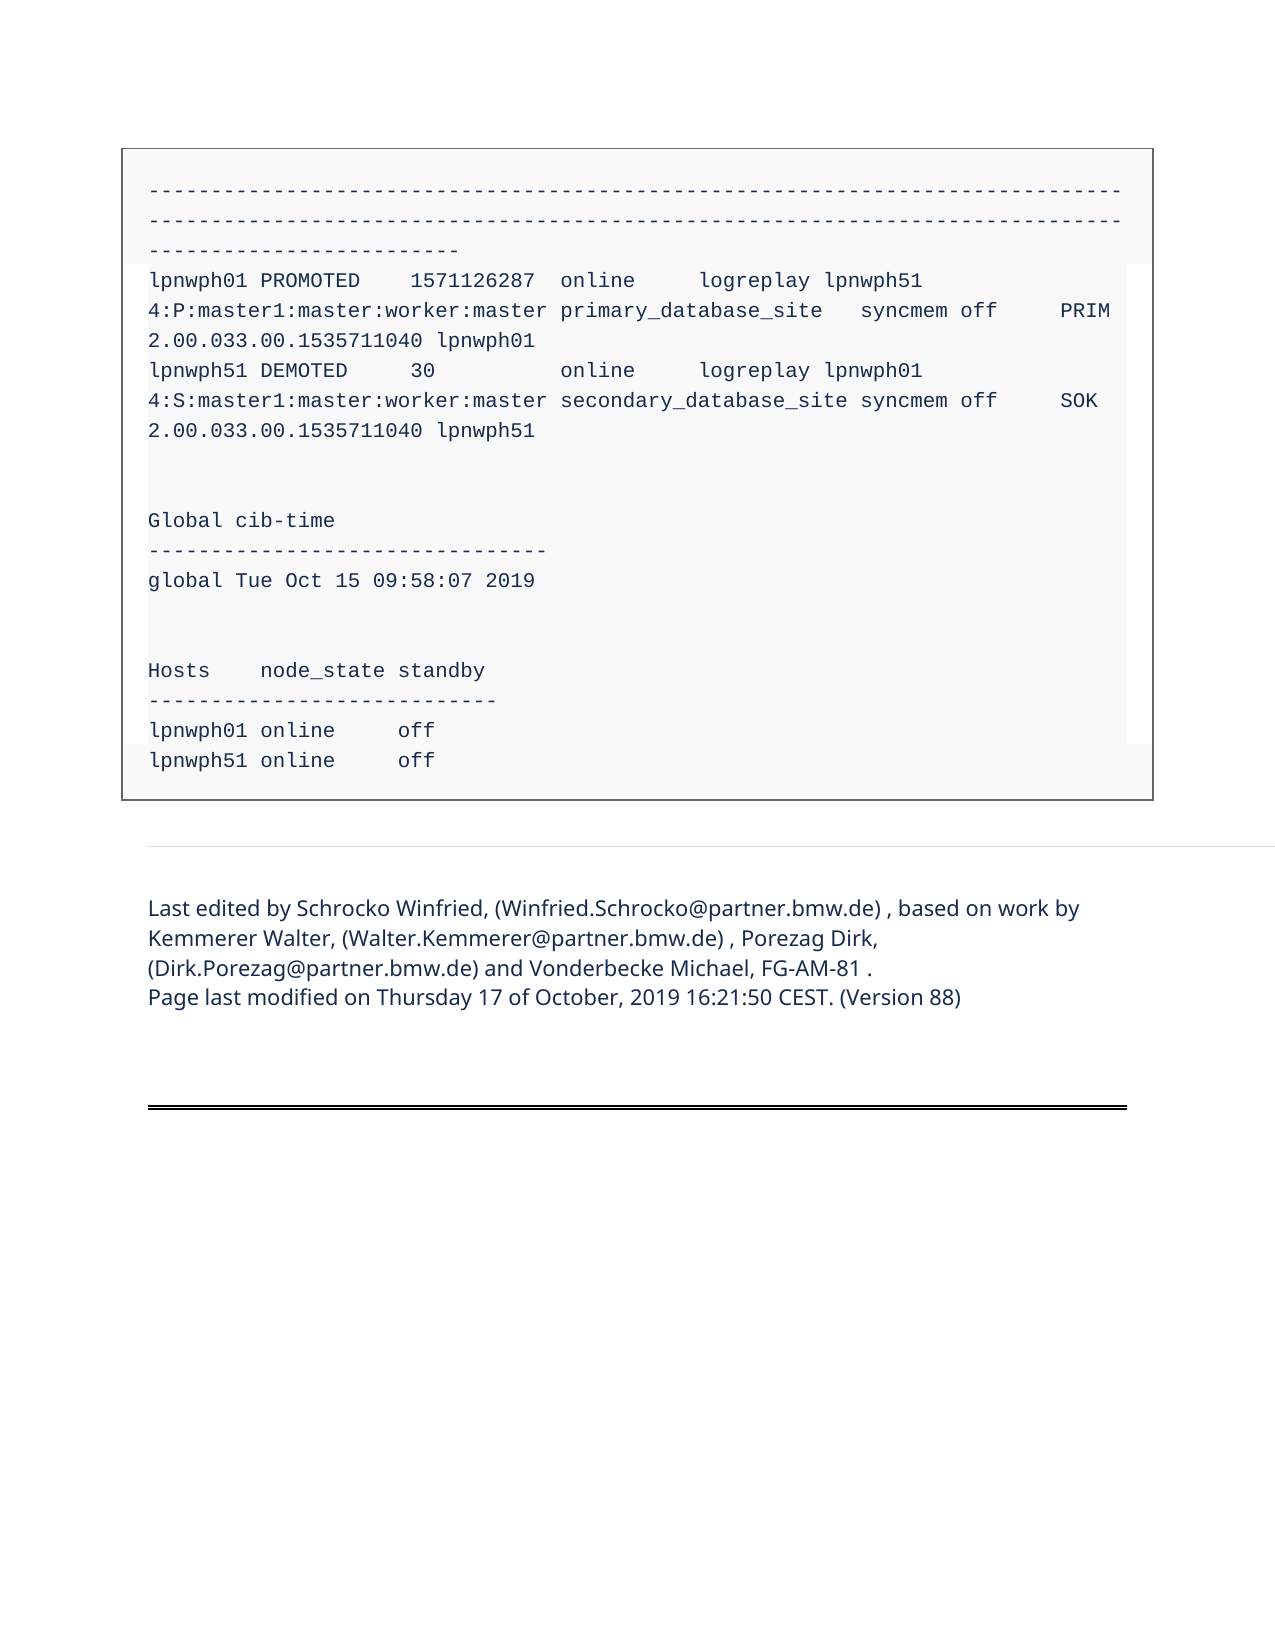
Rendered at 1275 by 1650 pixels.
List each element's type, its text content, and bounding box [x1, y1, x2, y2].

text Global cib-time [148, 504, 1127, 534]
text Last edited by Schrocko Winfried, (Winfried.Schrocko@partner.bmw.de) , based on work by Kemmerer Walter, (Walter.Kemmerer@partner.bmw.de) , Porezag Dirk, (Dirk.Porezag@partner.bmw.de) and Vonderbecke Michael, FG-AM-81 . Page last modified on Thursday 17 of October, 2019 16:21:50 CEST. (Version 88) [148, 893, 1127, 1012]
text global Tue Oct 15 09:58:07 2019 [148, 564, 1127, 594]
text -------------------------------- [148, 534, 1127, 564]
text ---------------------------- [148, 684, 1127, 714]
text ------------------------------------------------------------------------------------------------------------------------------------------------------------------------------------- [123, 149, 1152, 264]
text lpnwph51 DEMOTED 30 online logreplay lpnwph01 4:S:master1:master:worker:master secondary_database_site syncmem off SOK 2.00.033.00.1535711040 lpnwph51 [148, 354, 1127, 444]
text Hosts node_state standby [148, 654, 1127, 684]
text lpnwph01 PROMOTED 1571126287 online logreplay lpnwph51 4:P:master1:master:worker:master primary_database_site syncmem off PRIM 2.00.033.00.1535711040 lpnwph01 [148, 264, 1127, 354]
text lpnwph51 online off [123, 718, 1152, 799]
